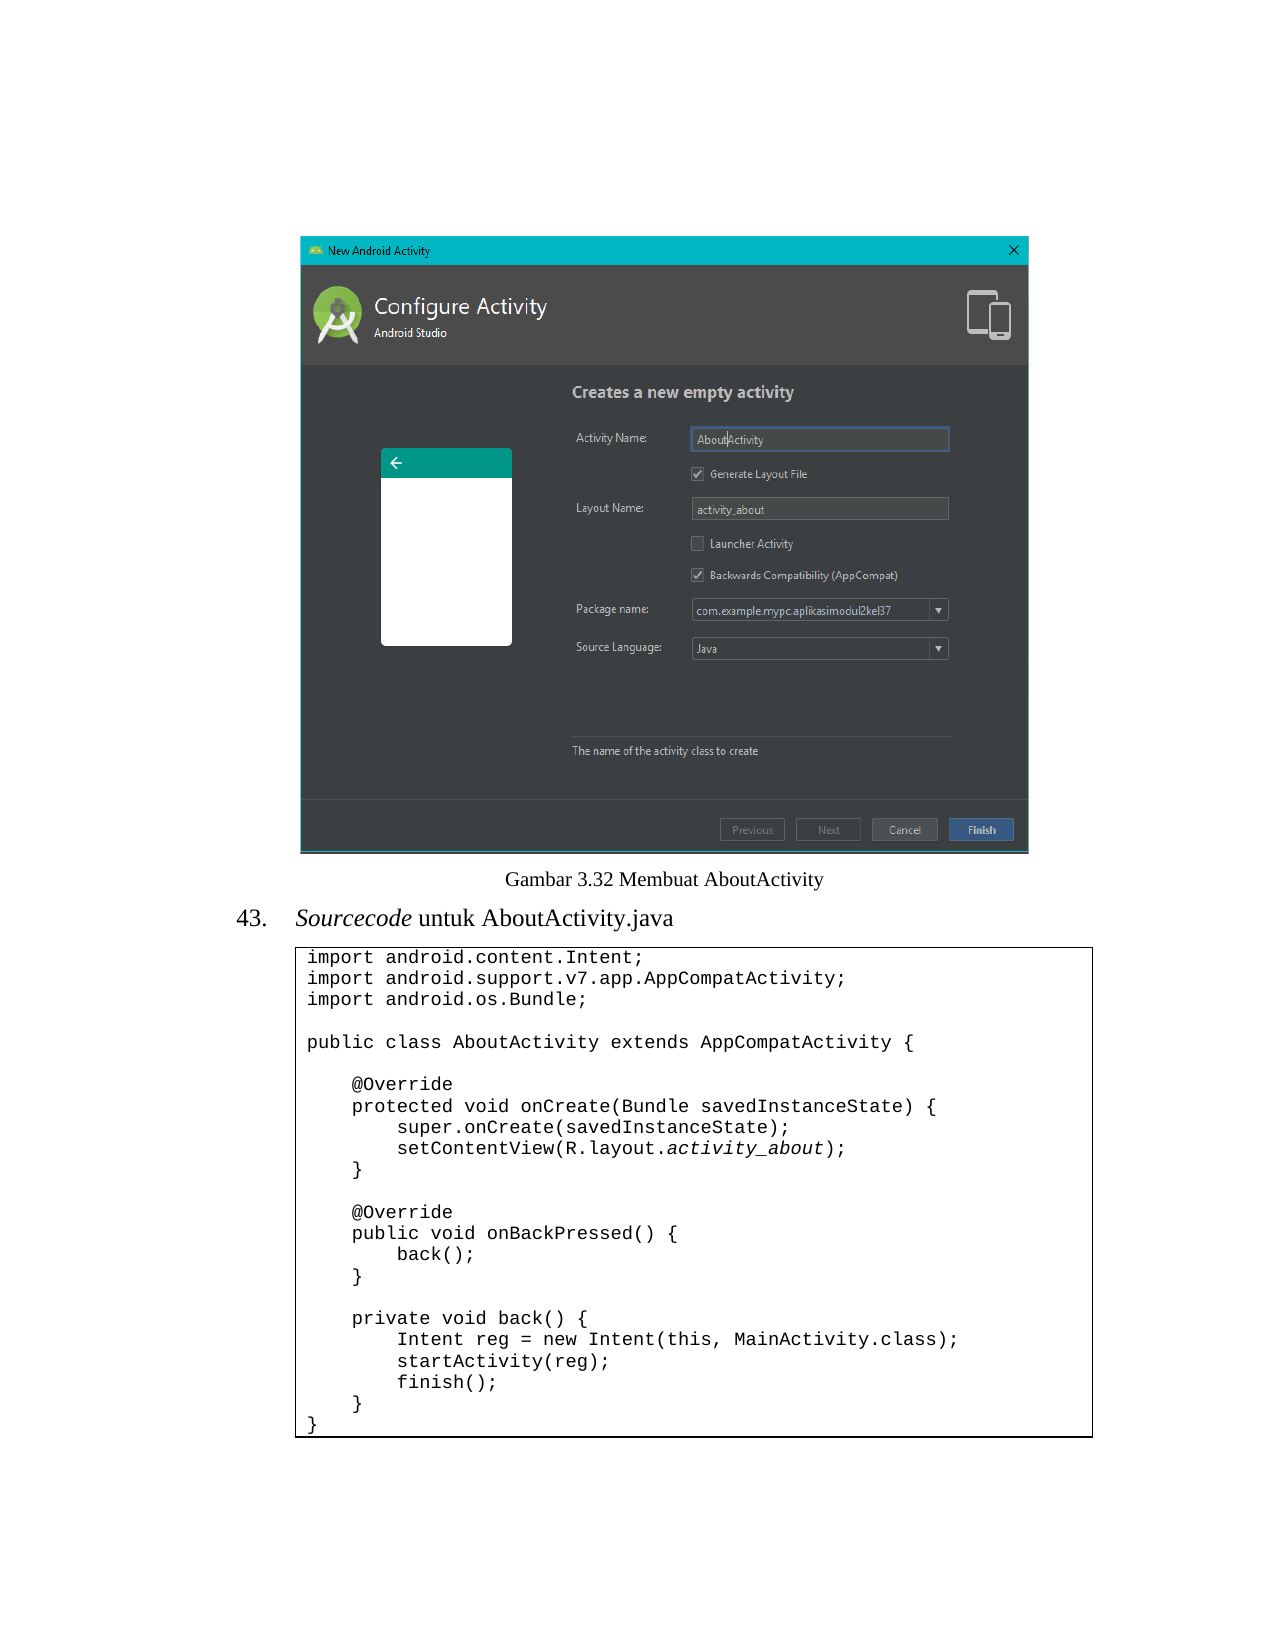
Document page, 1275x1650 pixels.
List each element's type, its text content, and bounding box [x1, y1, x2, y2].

picture [300, 236, 1029, 854]
table_header import android.content.Intent; import android.support.v7.app.AppCompatActivity; import android.os.Bundle; public class AboutActivity extends AppCompatActivity { @Override protected void onCreate(Bundle savedInstanceState) { super.onCreate(savedInstanceState); setContentView(R.layout.activity_about); } @Override public void onBackPressed() { back(); } private void back() { Intent reg = new Intent(this, MainActivity.class); startActivity(reg); finish(); } } [296, 948, 1092, 1436]
text 43. Sourcecode untuk AboutActivity.java [236, 903, 1093, 932]
text Gambar 3.32 Membuat AboutActivity [236, 867, 1093, 891]
